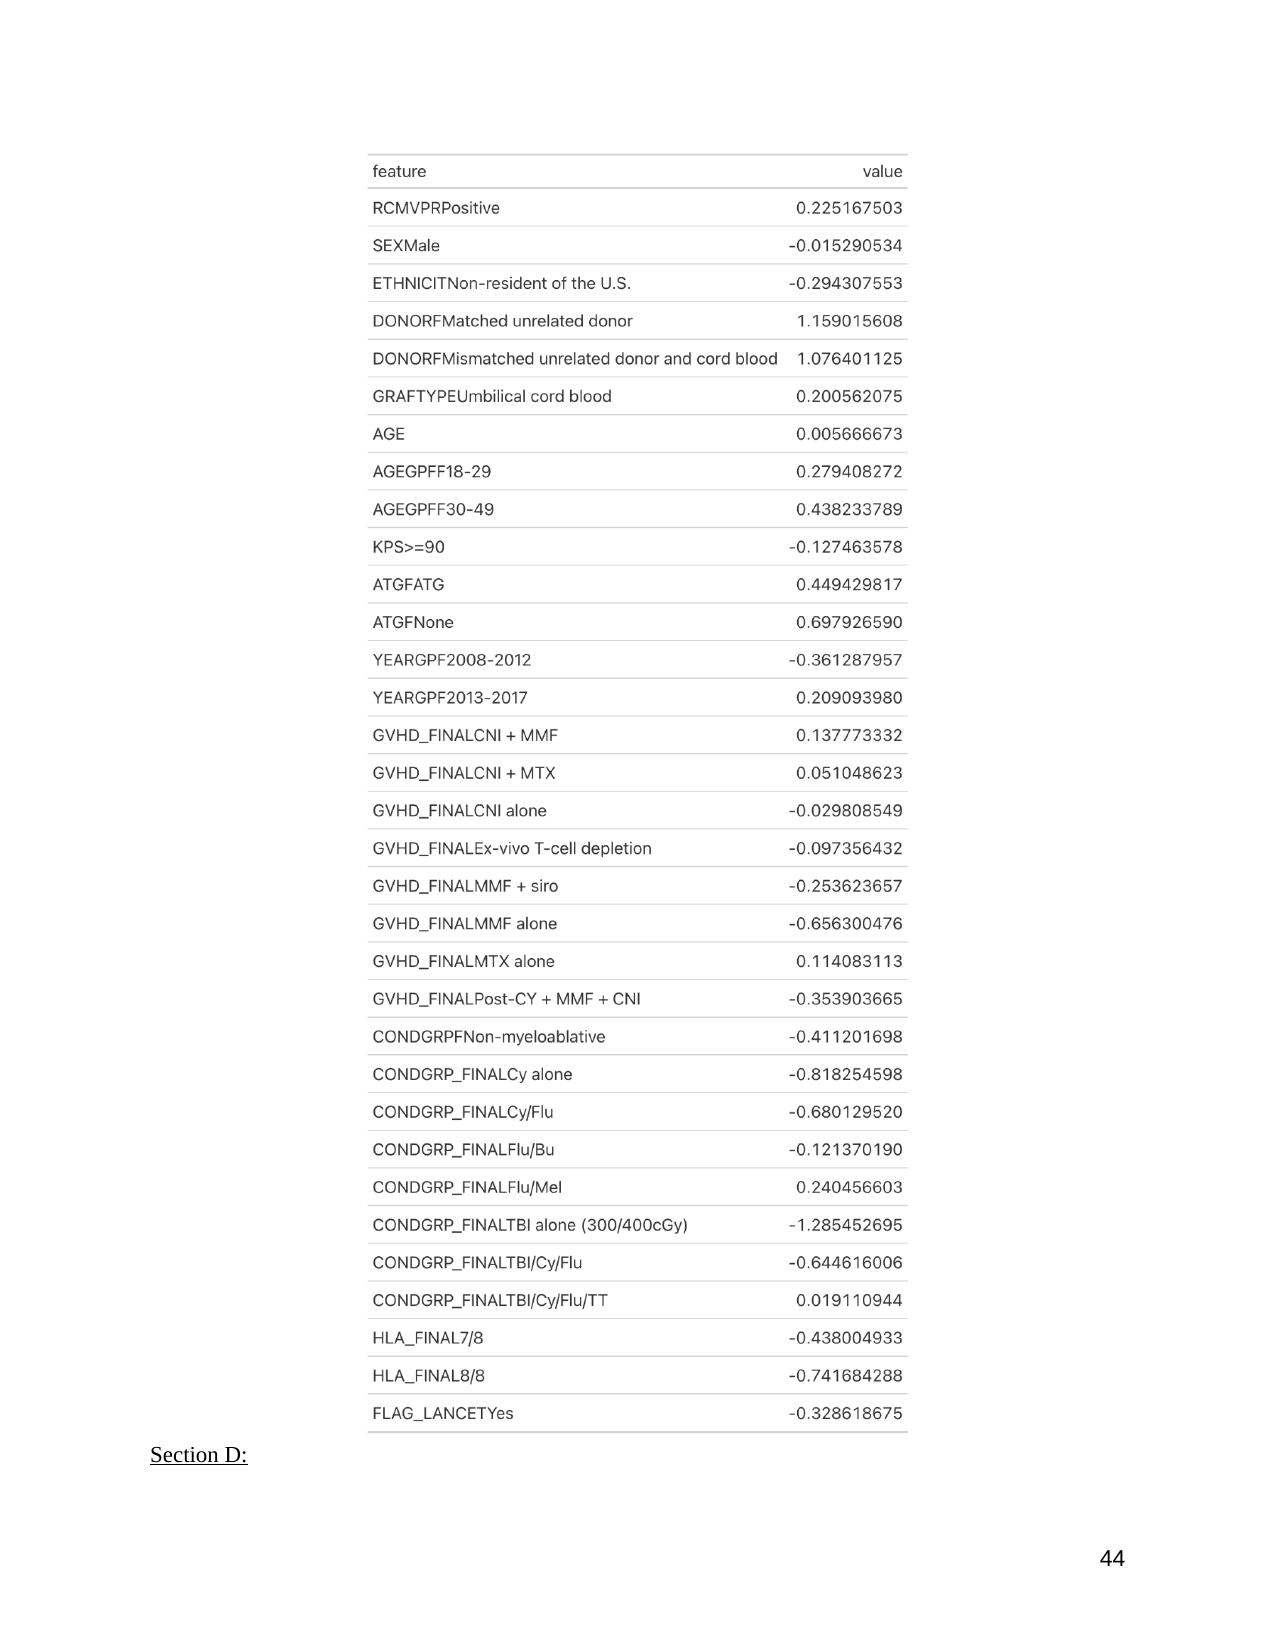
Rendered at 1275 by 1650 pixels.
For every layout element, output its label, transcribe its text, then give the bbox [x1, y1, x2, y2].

text Section D: [150, 1441, 1125, 1467]
picture [362, 150, 913, 1437]
